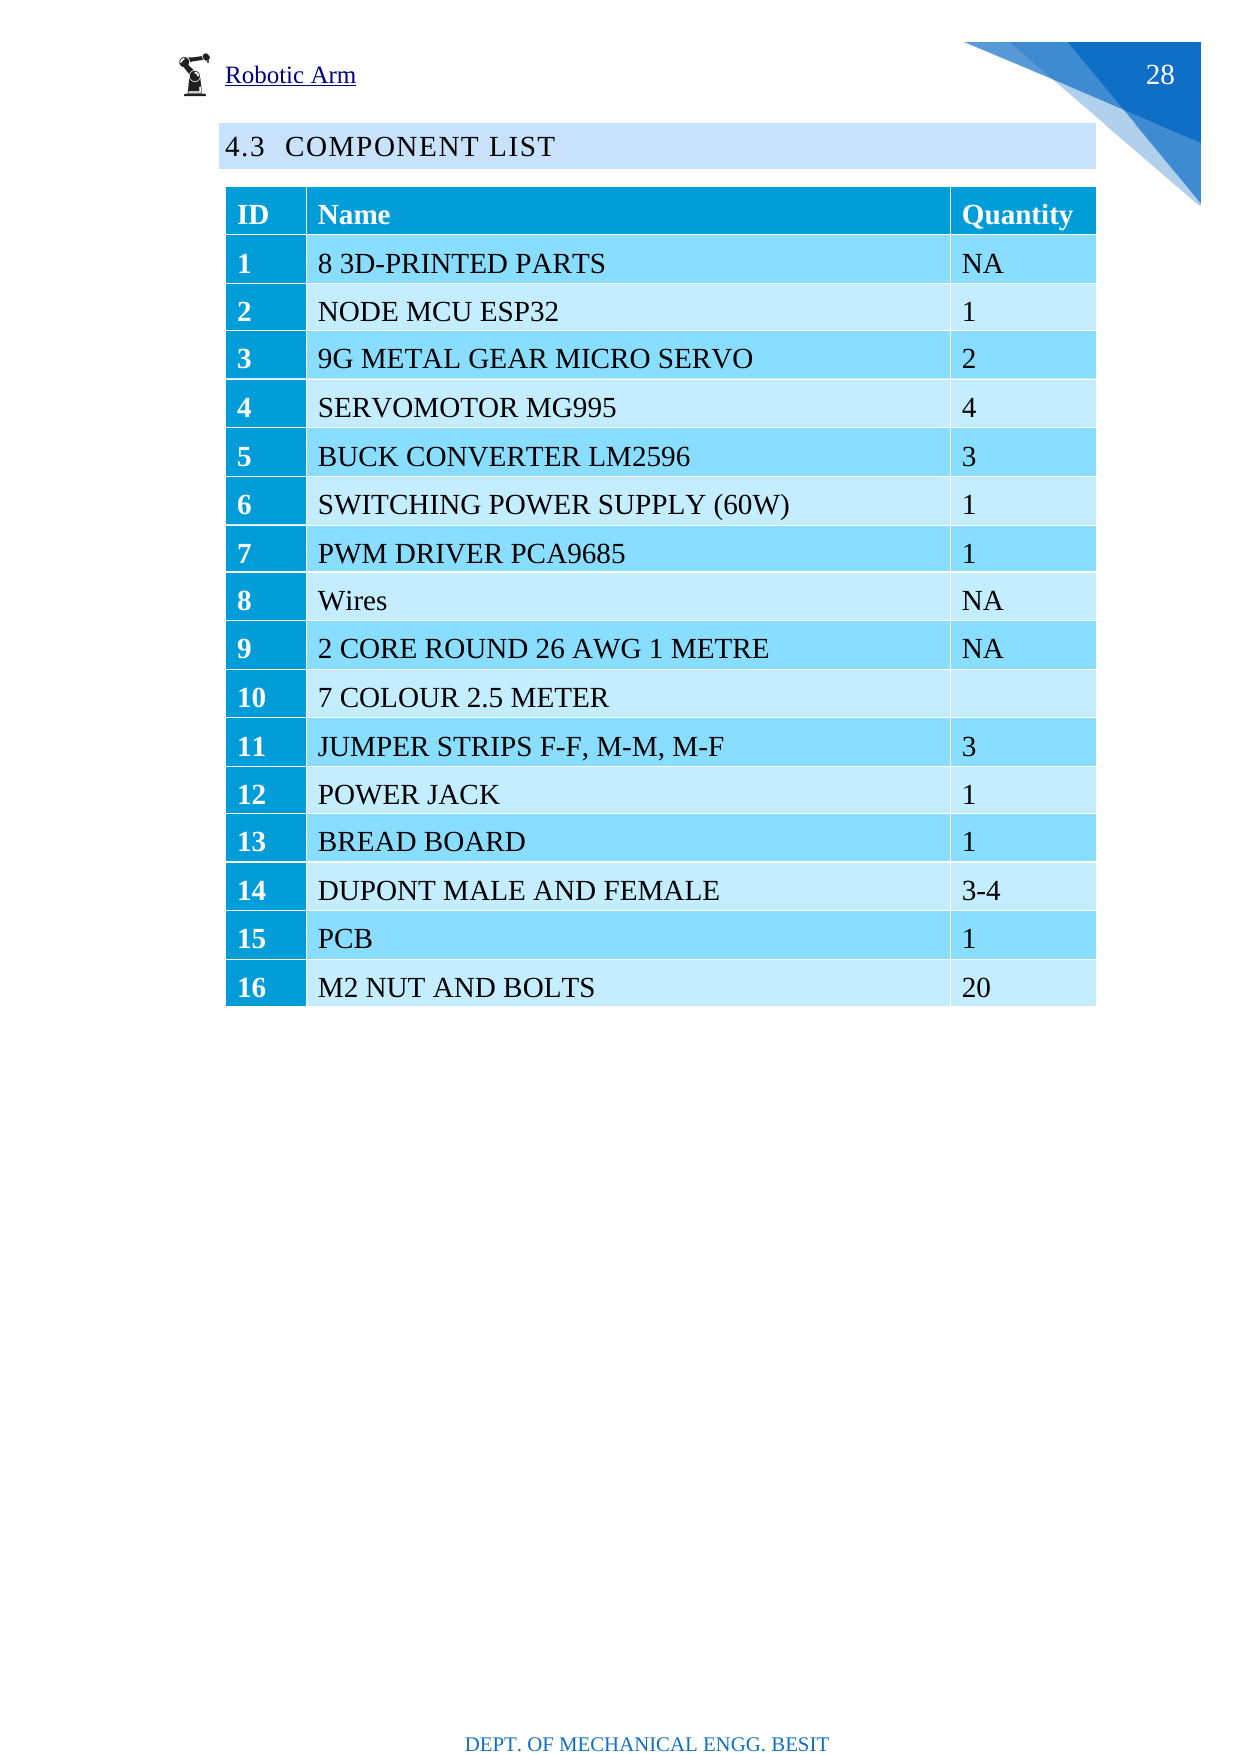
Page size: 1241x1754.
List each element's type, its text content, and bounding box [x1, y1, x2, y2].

picture [172, 52, 213, 97]
table_cell POWER JACK [307, 767, 950, 813]
table_cell 4 [951, 380, 1096, 427]
table_cell 3 [951, 718, 1096, 766]
table_cell BREAD BOARD [307, 814, 950, 861]
table_cell PCB [307, 911, 950, 959]
table_cell Wires [307, 573, 950, 620]
table_cell JUMPER STRIPS F-F, M-M, M-F [307, 718, 950, 766]
table_cell M2 NUT AND BOLTS [307, 960, 950, 1006]
table_header Name [307, 187, 950, 234]
table_cell 7 [226, 526, 306, 571]
table_cell 1 [226, 235, 306, 283]
table_cell 8 [226, 573, 306, 620]
table_cell 14 [226, 863, 306, 910]
table_cell 1 [951, 767, 1096, 813]
table_cell 10 [226, 670, 306, 717]
table_cell 2 [951, 331, 1096, 378]
table_cell 7 COLOUR 2.5 METER [307, 670, 950, 717]
table_cell 9 [226, 621, 306, 669]
table_cell 1 [951, 284, 1096, 330]
table_cell NA [951, 621, 1096, 669]
table_cell SERVOMOTOR MG995 [307, 380, 950, 427]
table_cell 15 [226, 911, 306, 959]
table_cell 9G METAL GEAR MICRO SERVO [307, 331, 950, 378]
table_header ID [226, 187, 306, 234]
table_cell 2 CORE ROUND 26 AWG 1 METRE [307, 621, 950, 669]
table_cell 1 [951, 477, 1096, 524]
table_cell 8 3D-PRINTED PARTS [307, 235, 950, 283]
table_cell 6 [226, 477, 306, 524]
table_cell DUPONT MALE AND FEMALE [307, 863, 950, 910]
table_cell 12 [226, 767, 306, 813]
table_cell 11 [226, 718, 306, 766]
table_cell NA [951, 235, 1096, 283]
table_cell 3 [951, 428, 1096, 476]
picture [963, 42, 1201, 206]
table_cell 13 [226, 814, 306, 861]
table_cell SWITCHING POWER SUPPLY (60W) [307, 477, 950, 524]
subtitle Component List [225, 129, 1090, 163]
table_cell 1 [951, 526, 1096, 571]
table_cell [951, 670, 1096, 717]
table_cell 1 [951, 814, 1096, 861]
table_cell 2 [226, 284, 306, 330]
table_cell 5 [226, 428, 306, 476]
table_cell 4 [226, 380, 306, 427]
table_cell 3-4 [951, 863, 1096, 910]
table_cell 16 [226, 960, 306, 1006]
table_cell NA [951, 573, 1096, 620]
table_cell 3 [226, 331, 306, 378]
table_cell 20 [951, 960, 1096, 1006]
table_cell NODE MCU ESP32 [307, 284, 950, 330]
table_cell 1 [951, 911, 1096, 959]
table_cell BUCK CONVERTER LM2596 [307, 428, 950, 476]
table_cell PWM DRIVER PCA9685 [307, 526, 950, 571]
table_header Quantity [951, 187, 1096, 234]
